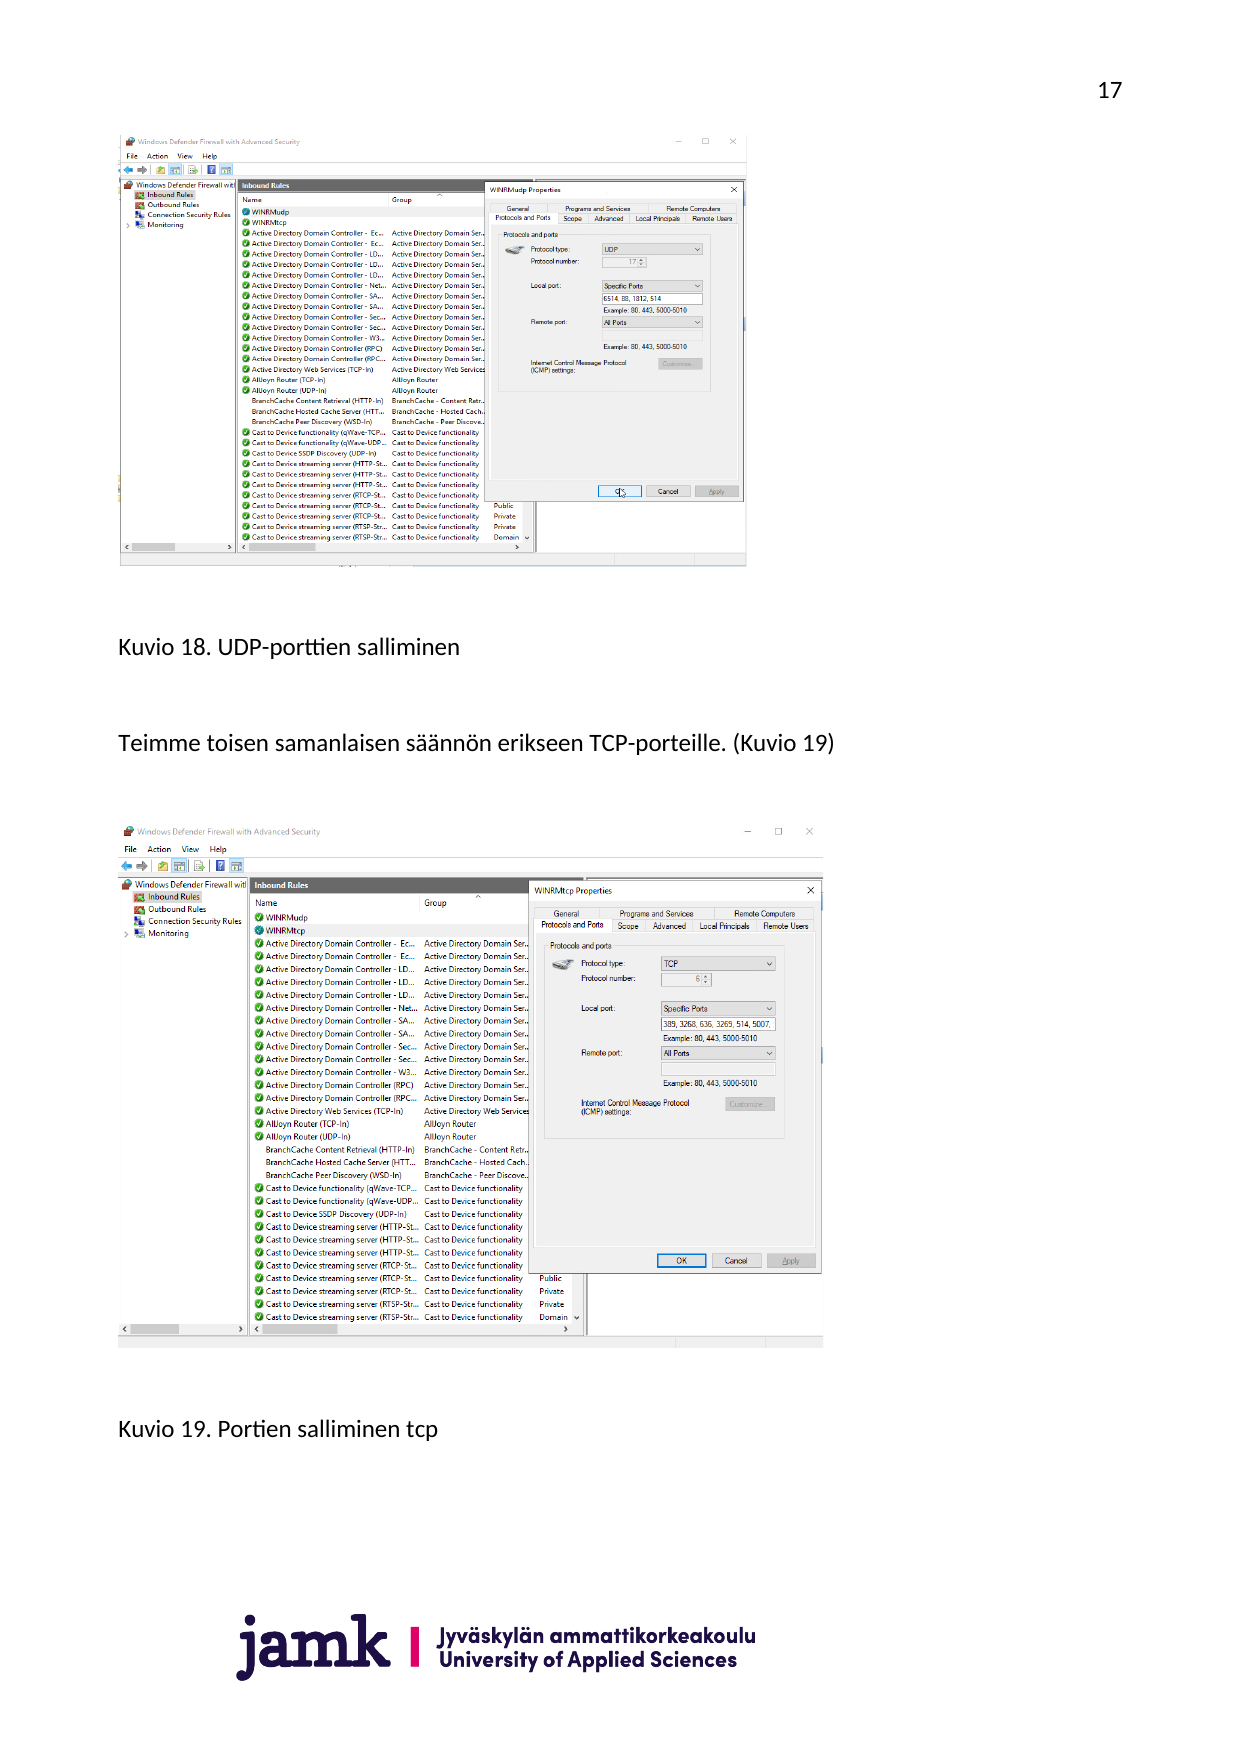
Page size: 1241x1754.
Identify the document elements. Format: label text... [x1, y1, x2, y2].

text Kuvio 18. UDP-porttien salliminen [118, 632, 1122, 662]
text Teimme toisen samanlaisen säännön erikseen TCP-porteille. (Kuvio 19) [118, 727, 1122, 758]
picture [118, 823, 824, 1348]
text Kuvio 19. Portien salliminen tcp [118, 1413, 1122, 1443]
picture [118, 135, 747, 567]
picture [236, 1614, 755, 1681]
